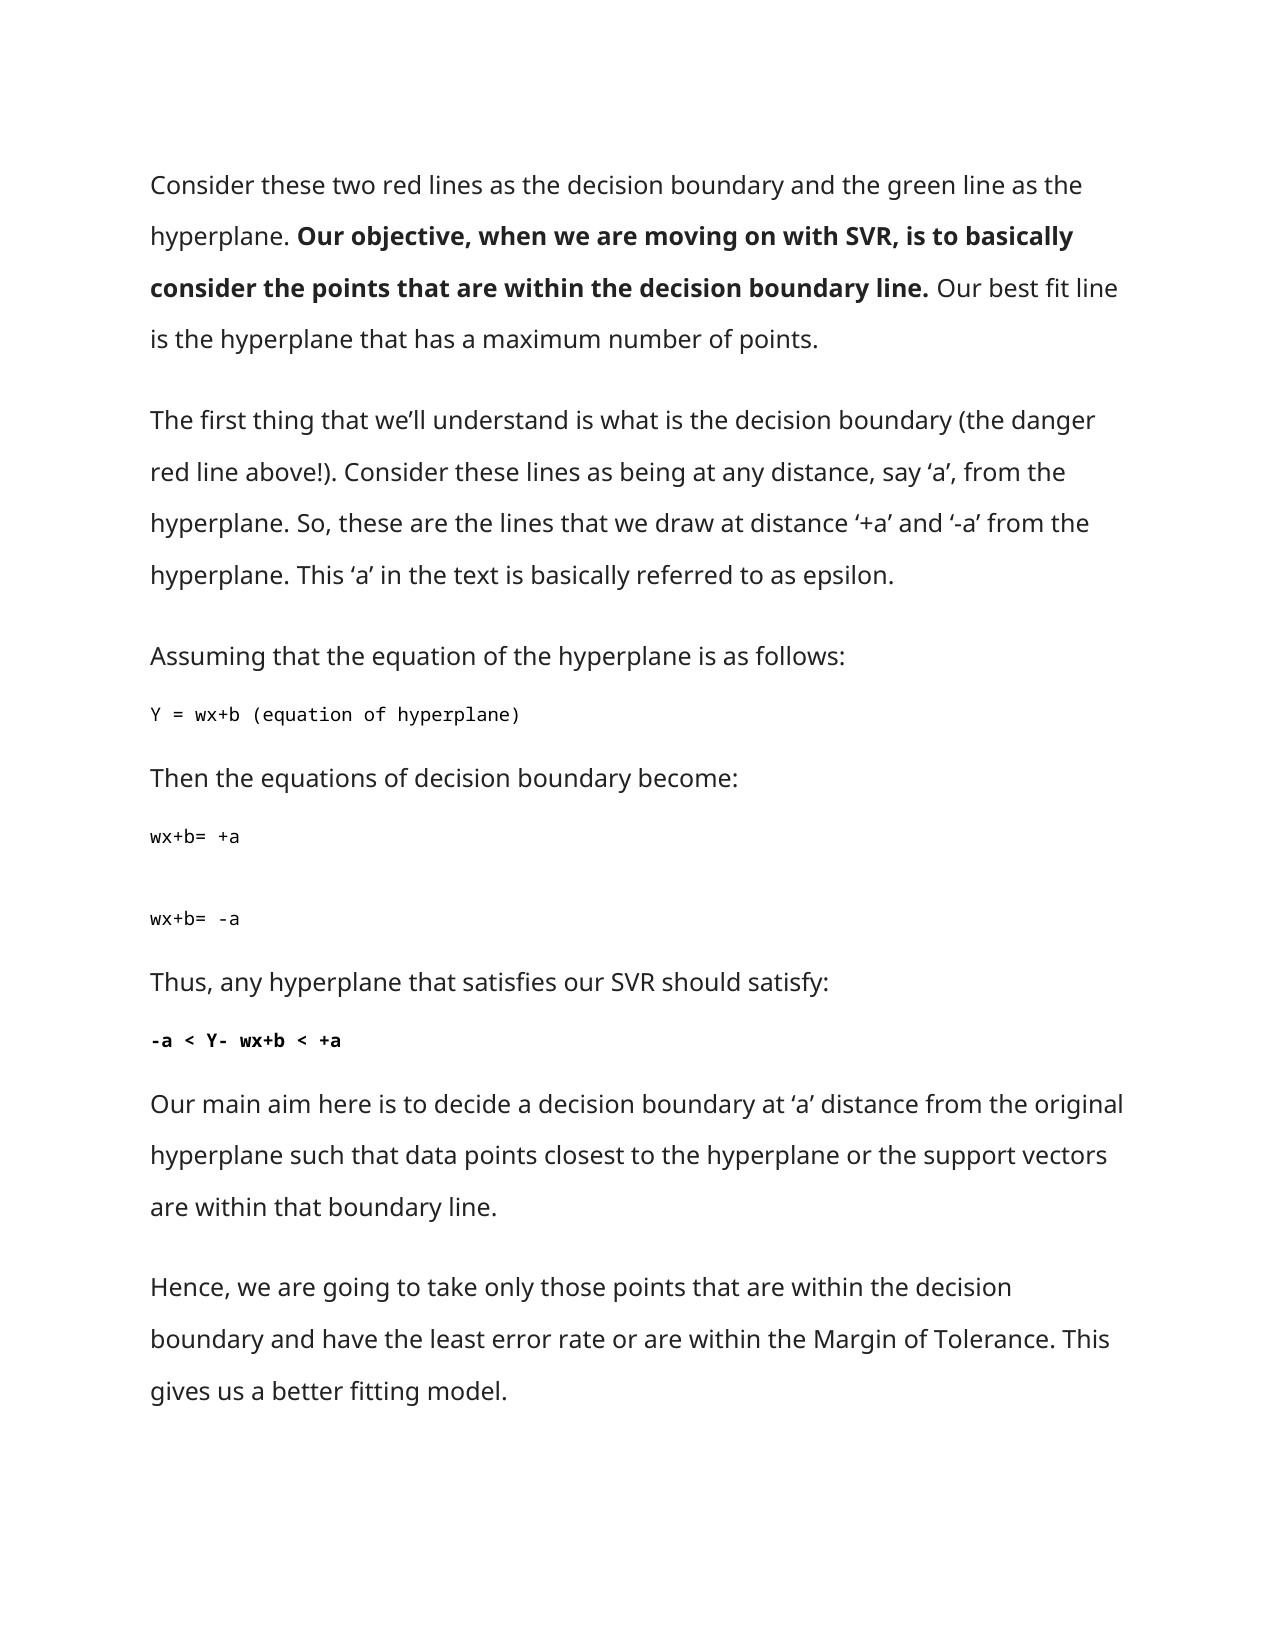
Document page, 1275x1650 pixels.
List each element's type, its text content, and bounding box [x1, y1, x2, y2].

text wx+b= +a [150, 823, 1125, 849]
text Consider these two red lines as the decision boundary and the green line as the hyperplane. Our objective, when we are moving on with SVR, is to basically consider the points that are within the decision boundary line. Our best fit line is the hyperplane that has a maximum number of points. [150, 150, 1125, 356]
text Y = wx+b (equation of hyperplane) [150, 702, 1125, 727]
text Assuming that the equation of the hyperplane is as follows: [150, 621, 1125, 672]
text Our main aim here is to decide a decision boundary at ‘a’ distance from the original hyperplane such that data points closest to the hyperplane or the support vectors are within that boundary line. [150, 1069, 1125, 1223]
text wx+b= -a [150, 906, 1125, 931]
text -a < Y- wx+b < +a [150, 1028, 1125, 1053]
text Thus, any hyperplane that satisfies our SVR should satisfy: [150, 947, 1125, 998]
text Then the equations of decision boundary become: [150, 743, 1125, 794]
text Hence, we are going to take only those points that are within the decision boundary and have the least error rate or are within the Margin of Tolerance. This gives us a better fitting model. [150, 1253, 1125, 1407]
text The first thing that we’ll understand is what is the decision boundary (the danger red line above!). Consider these lines as being at any distance, say ‘a’, from the hyperplane. So, these are the lines that we draw at distance ‘+a’ and ‘-a’ from the hyperplane. This ‘a’ in the text is basically referred to as epsilon. [150, 385, 1125, 592]
